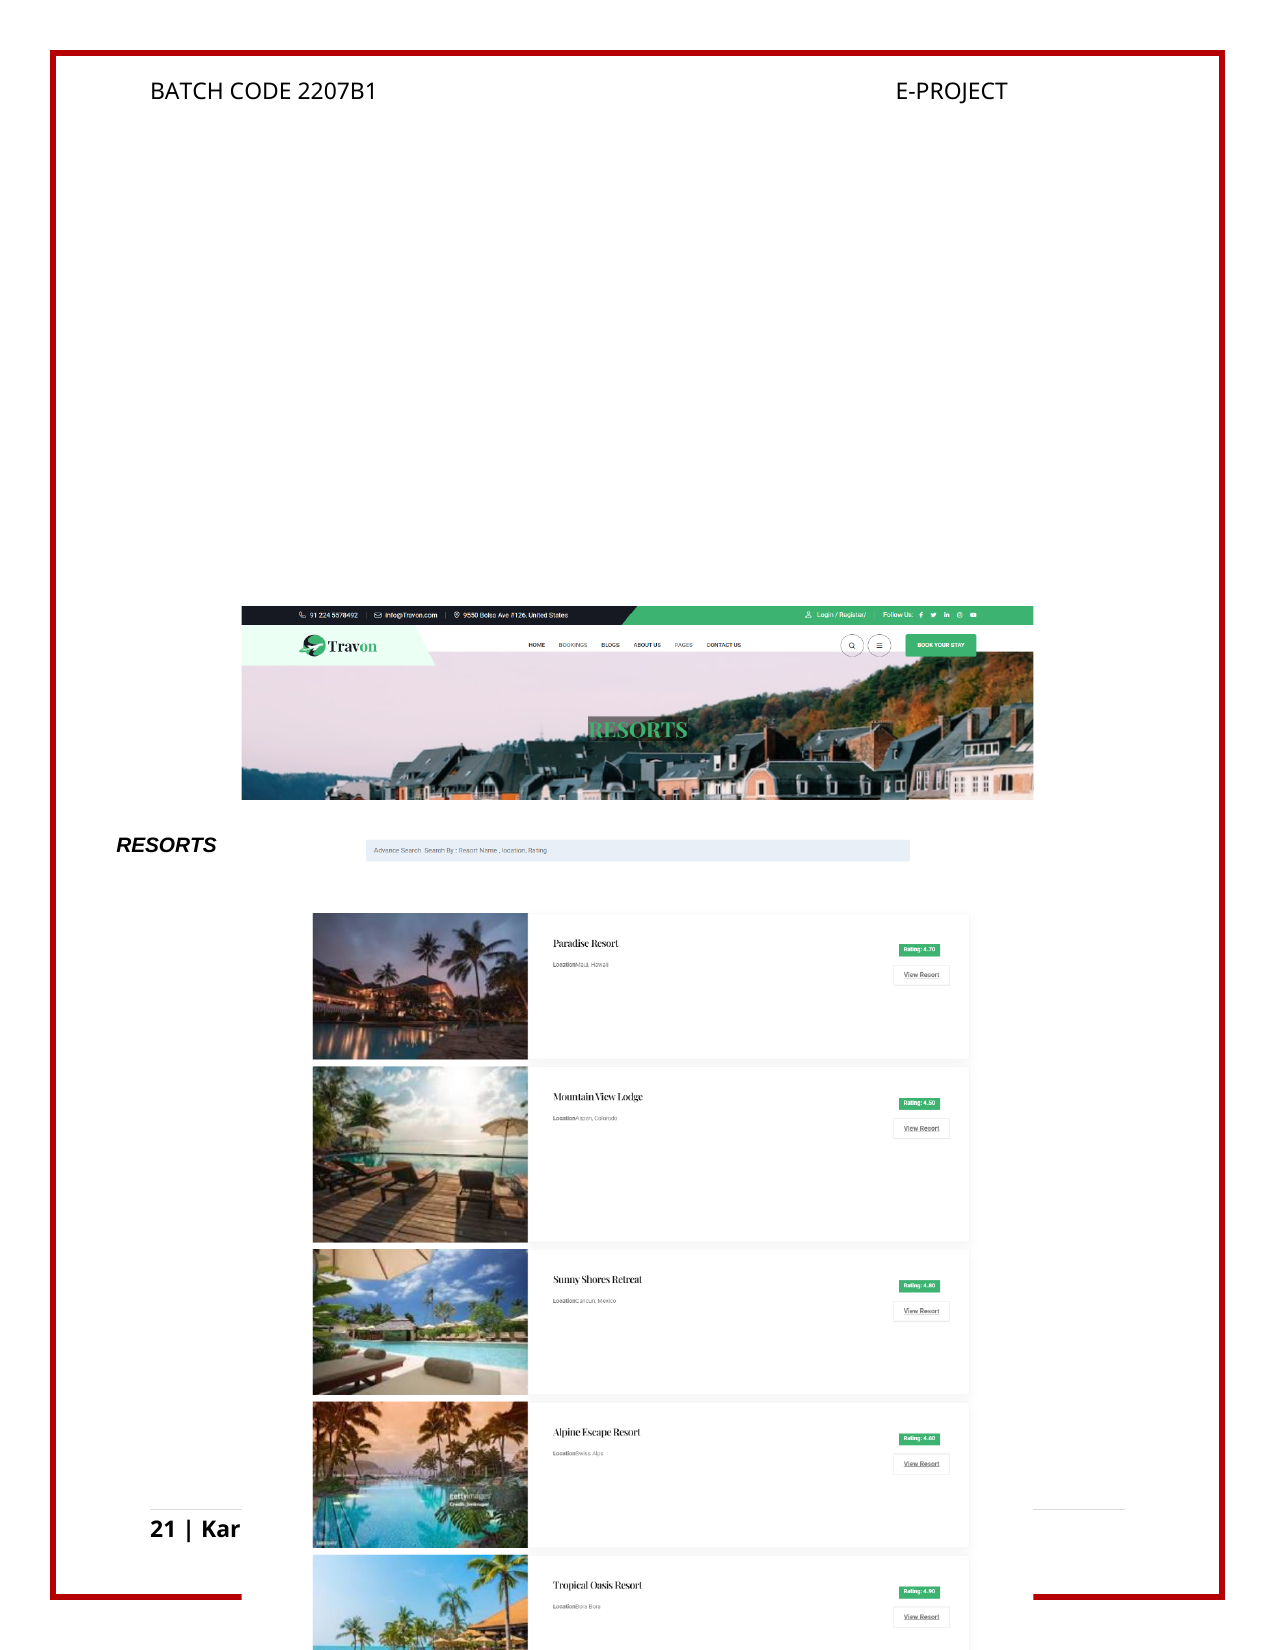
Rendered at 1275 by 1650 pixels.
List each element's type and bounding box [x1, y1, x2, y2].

picture [241, 606, 1034, 1650]
